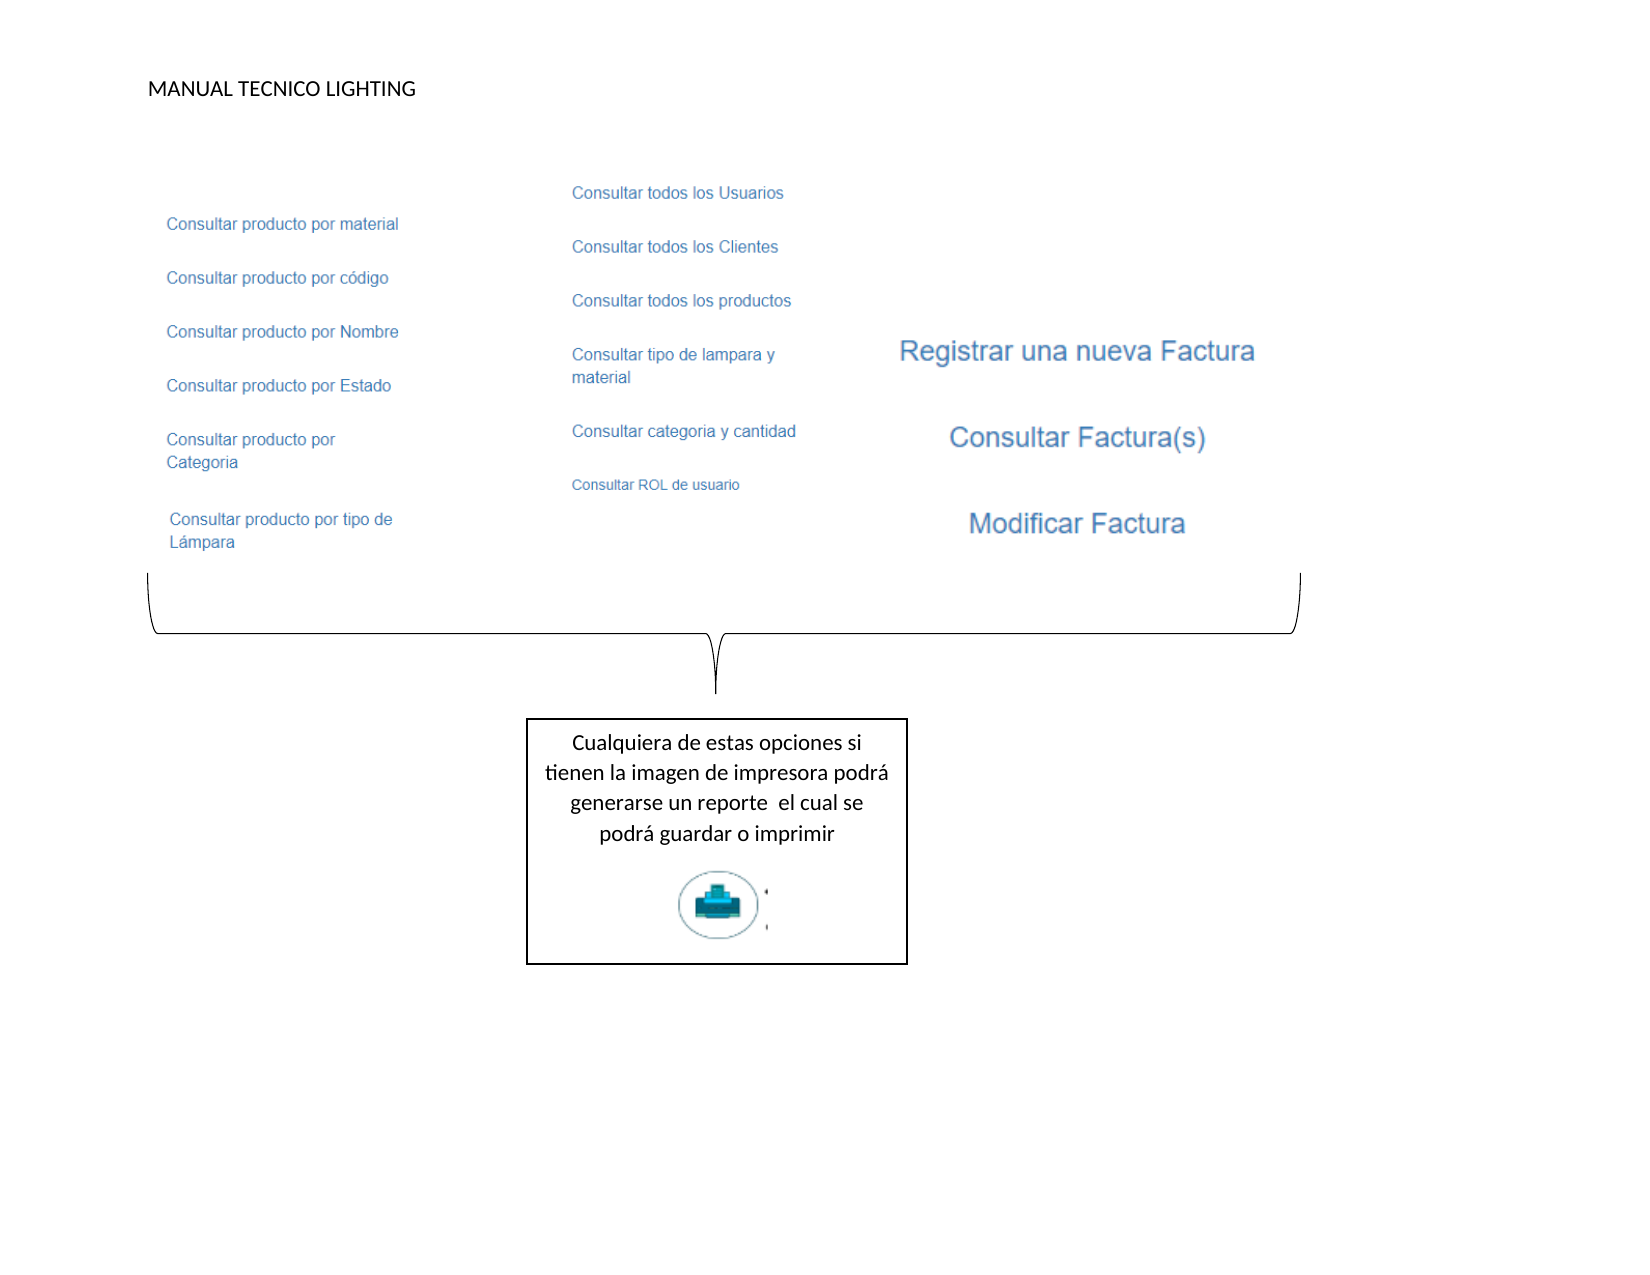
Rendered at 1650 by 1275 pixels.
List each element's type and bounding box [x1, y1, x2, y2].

picture [666, 865, 768, 955]
picture [147, 177, 1315, 579]
